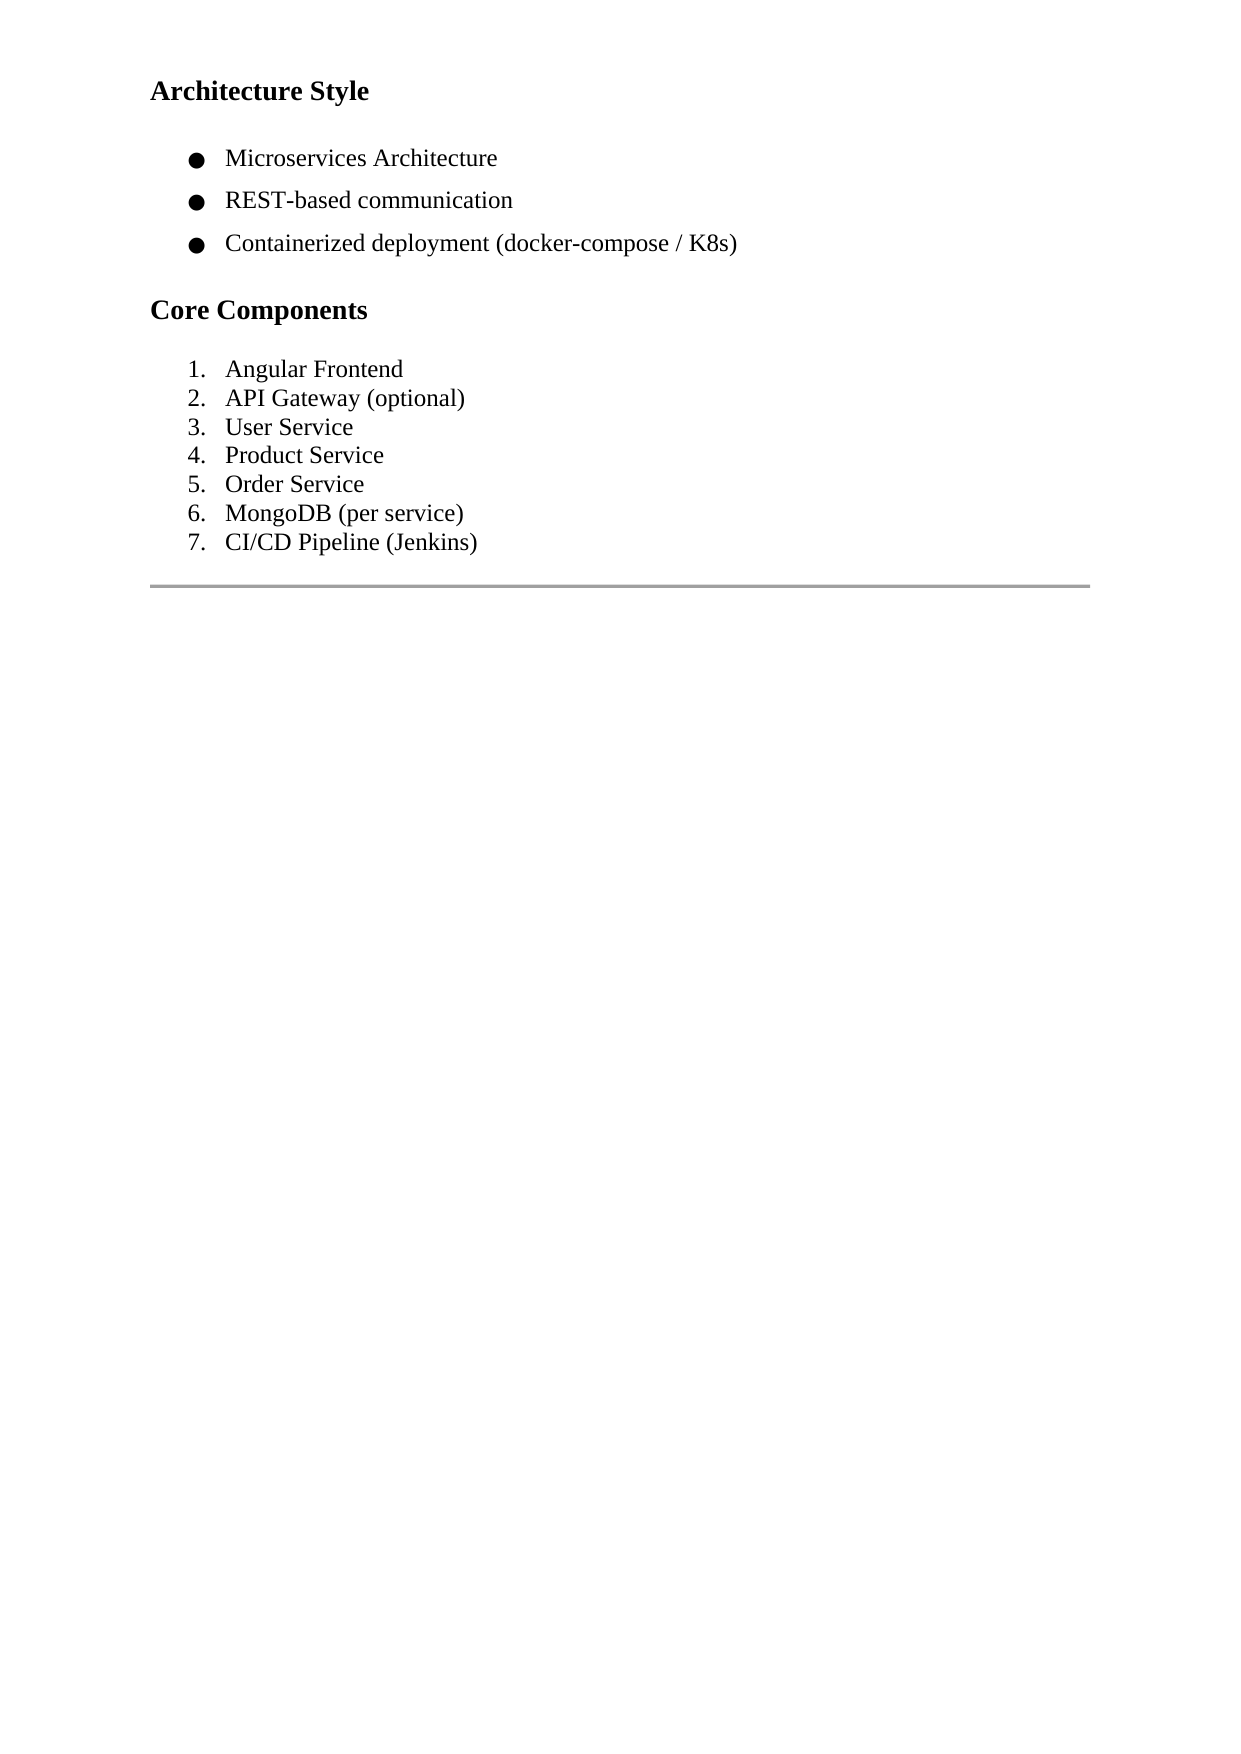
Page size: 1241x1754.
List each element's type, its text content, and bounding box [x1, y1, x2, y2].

list Containerized deployment (docker-compose / K8s) [187, 221, 1090, 263]
list REST-based communication [187, 178, 1090, 221]
list User Service [187, 412, 1090, 441]
list Order Service [187, 469, 1090, 498]
text Core Components [150, 293, 1090, 325]
list API Gateway (optional) [187, 383, 1090, 412]
list CI/CD Pipeline (Jenkins) [187, 527, 1090, 556]
list Microservices Architecture [187, 135, 1090, 178]
list MongoDB (per service) [187, 498, 1090, 527]
list Angular Frontend [187, 354, 1090, 383]
list Product Service [187, 441, 1090, 469]
text Architecture Style [150, 74, 1090, 106]
